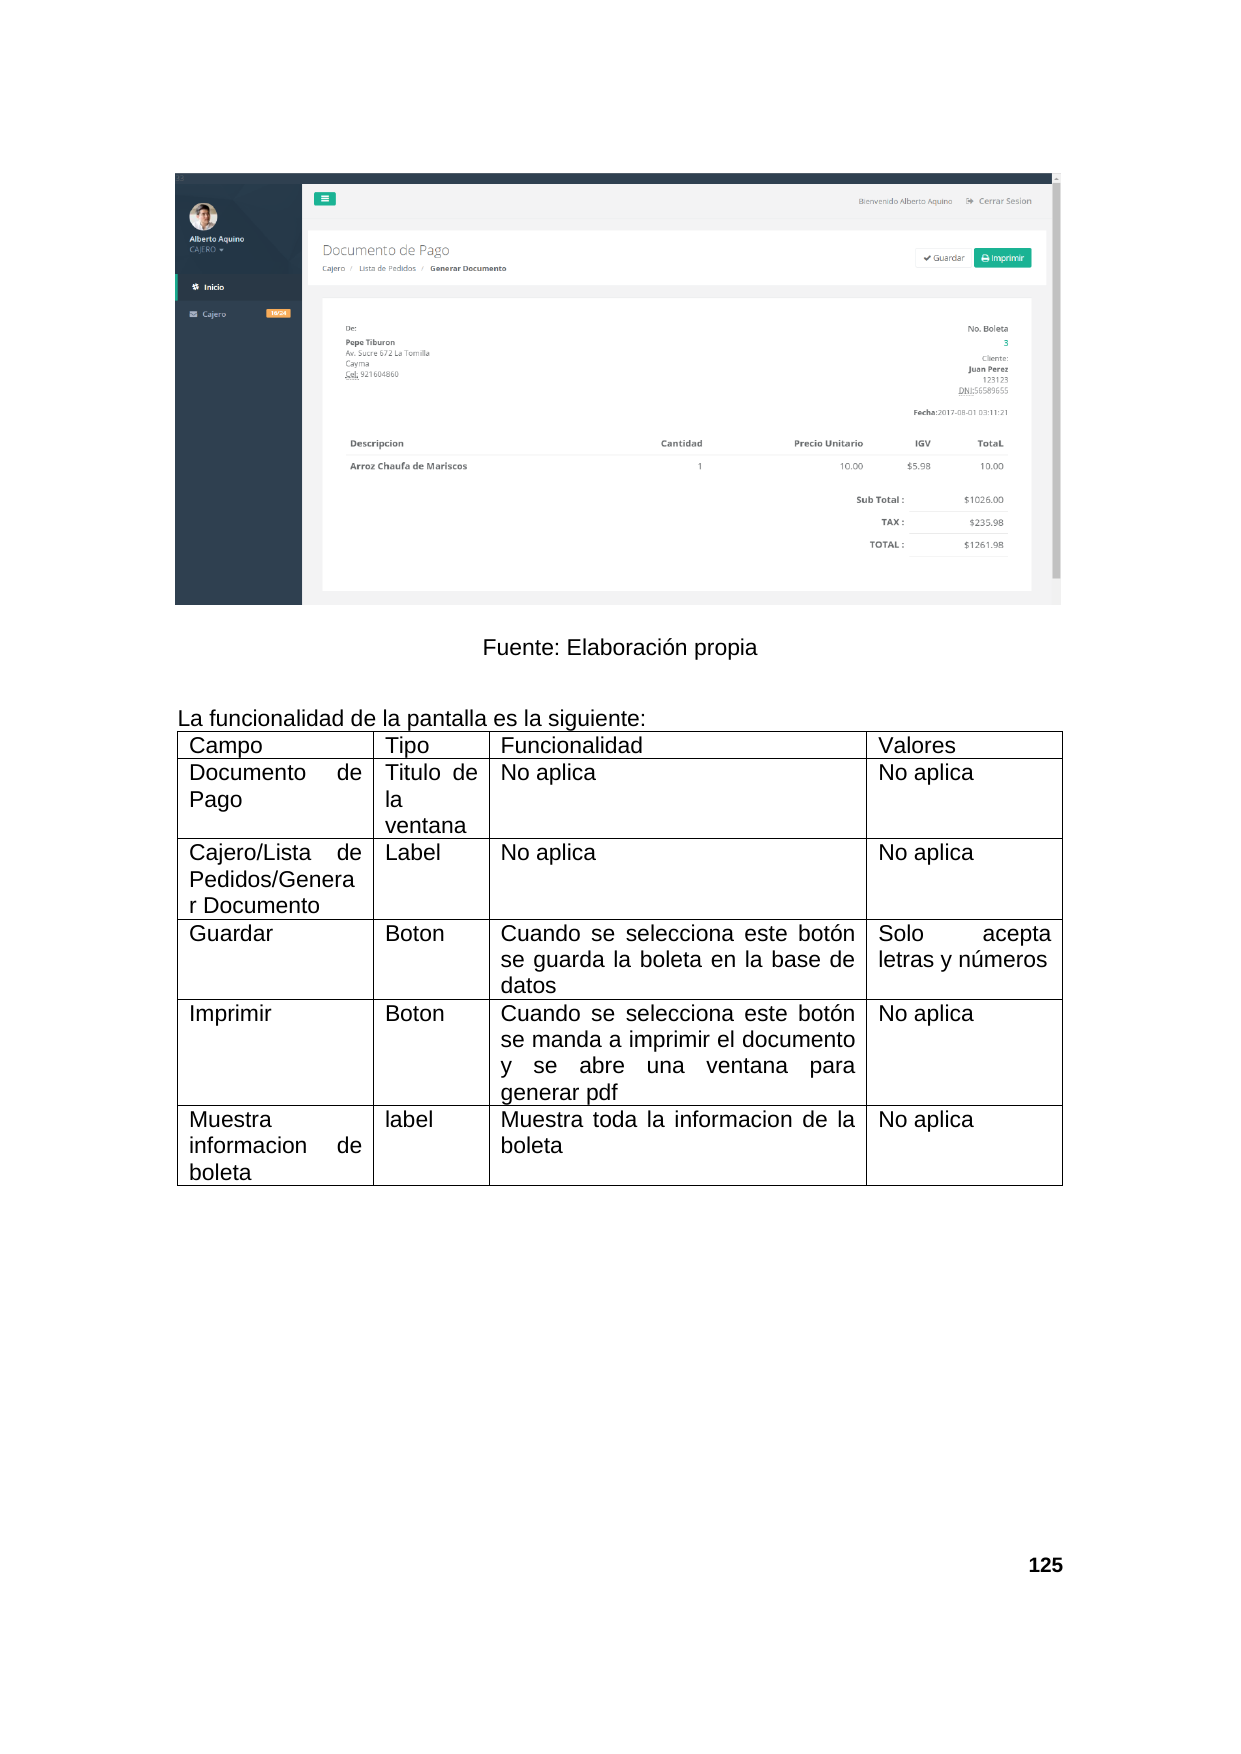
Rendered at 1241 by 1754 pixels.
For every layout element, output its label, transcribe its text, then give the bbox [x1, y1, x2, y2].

text Fuente: Elaboración propia [177, 633, 1063, 660]
text La funcionalidad de la pantalla es la siguiente: [177, 704, 1063, 731]
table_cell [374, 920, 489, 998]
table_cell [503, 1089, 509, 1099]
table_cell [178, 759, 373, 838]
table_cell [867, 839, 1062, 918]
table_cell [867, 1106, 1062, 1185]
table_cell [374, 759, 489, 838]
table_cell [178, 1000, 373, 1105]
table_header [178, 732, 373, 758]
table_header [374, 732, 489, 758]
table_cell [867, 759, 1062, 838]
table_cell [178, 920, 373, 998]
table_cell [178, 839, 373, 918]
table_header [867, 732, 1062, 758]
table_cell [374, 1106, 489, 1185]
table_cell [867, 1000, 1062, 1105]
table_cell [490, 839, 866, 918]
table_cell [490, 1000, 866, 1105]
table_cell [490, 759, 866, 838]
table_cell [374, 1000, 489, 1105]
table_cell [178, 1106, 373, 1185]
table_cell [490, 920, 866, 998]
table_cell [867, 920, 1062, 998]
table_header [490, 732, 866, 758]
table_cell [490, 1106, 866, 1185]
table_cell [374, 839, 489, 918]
picture [175, 173, 1061, 605]
